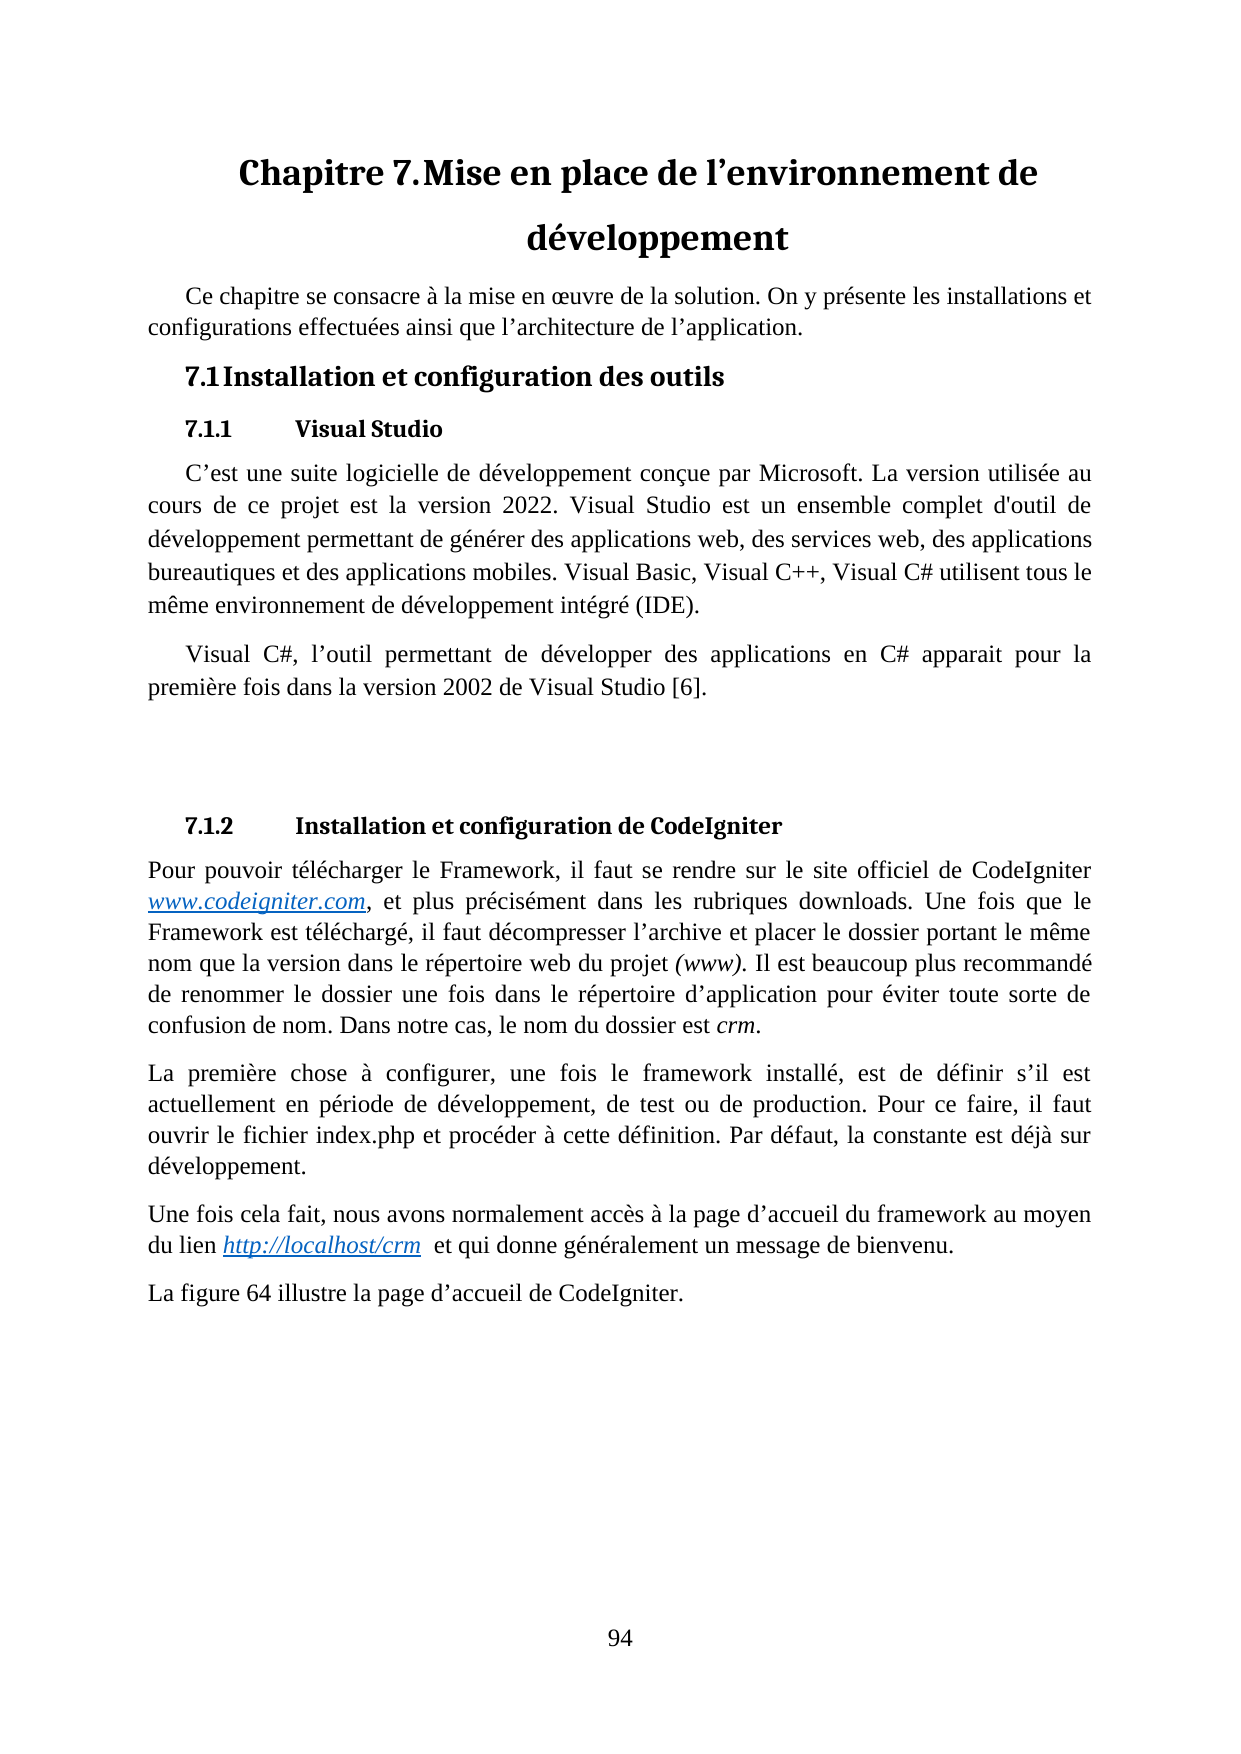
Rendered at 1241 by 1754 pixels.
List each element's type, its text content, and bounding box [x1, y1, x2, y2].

text Ce chapitre se consacre à la mise en œuvre de la solution. On y présente les installations et configurations effectuées ainsi que l’architecture de l’application. [148, 281, 1092, 341]
subtitle Visual Studio [185, 414, 1092, 443]
text Une fois cela fait, nous avons normalement accès à la page d’accueil du framework au moyen du lien http://localhost/crm et qui donne généralement un message de bienvenu. [148, 1199, 1092, 1259]
text Pour pouvoir télécharger le Framework, il faut se rendre sur le site officiel de CodeIgniter www.codeigniter.com, et plus précisément dans les rubriques downloads. Une fois que le Framework est téléchargé, il faut décompresser l’archive et placer le dossier portant le même nom que la version dans le répertoire web du projet (www). Il est beaucoup plus recommandé de renommer le dossier une fois dans le répertoire d’application pour éviter toute sorte de confusion de nom. Dans notre cas, le nom du dossier est crm. [148, 855, 1092, 1039]
text Visual C#, l’outil permettant de développer des applications en C# apparait pour la première fois dans la version 2002 de Visual Studio [6]. [148, 639, 1092, 701]
subtitle Installation et configuration de CodeIgniter [185, 812, 1092, 841]
subtitle Mise en place de l’environnement de développement [185, 152, 1092, 260]
text La figure 64 illustre la page d’accueil de CodeIgniter. [148, 1278, 1092, 1307]
text C’est une suite logicielle de développement conçue par Microsoft. La version utilisée au cours de ce projet est la version 2022. Visual Studio est un ensemble complet d'outil de développement permettant de générer des applications web, des services web, des applications bureautiques et des applications mobiles. Visual Basic, Visual C++, Visual C# utilisent tous le même environnement de développement intégré (IDE). [148, 458, 1092, 618]
text La première chose à configurer, une fois le framework installé, est de définir s’il est actuellement en période de développement, de test ou de production. Pour ce faire, il faut ouvrir le fichier index.php et procéder à cette définition. Par défaut, la constante est déjà sur développement. [148, 1058, 1092, 1180]
subtitle Installation et configuration des outils [185, 360, 1092, 393]
